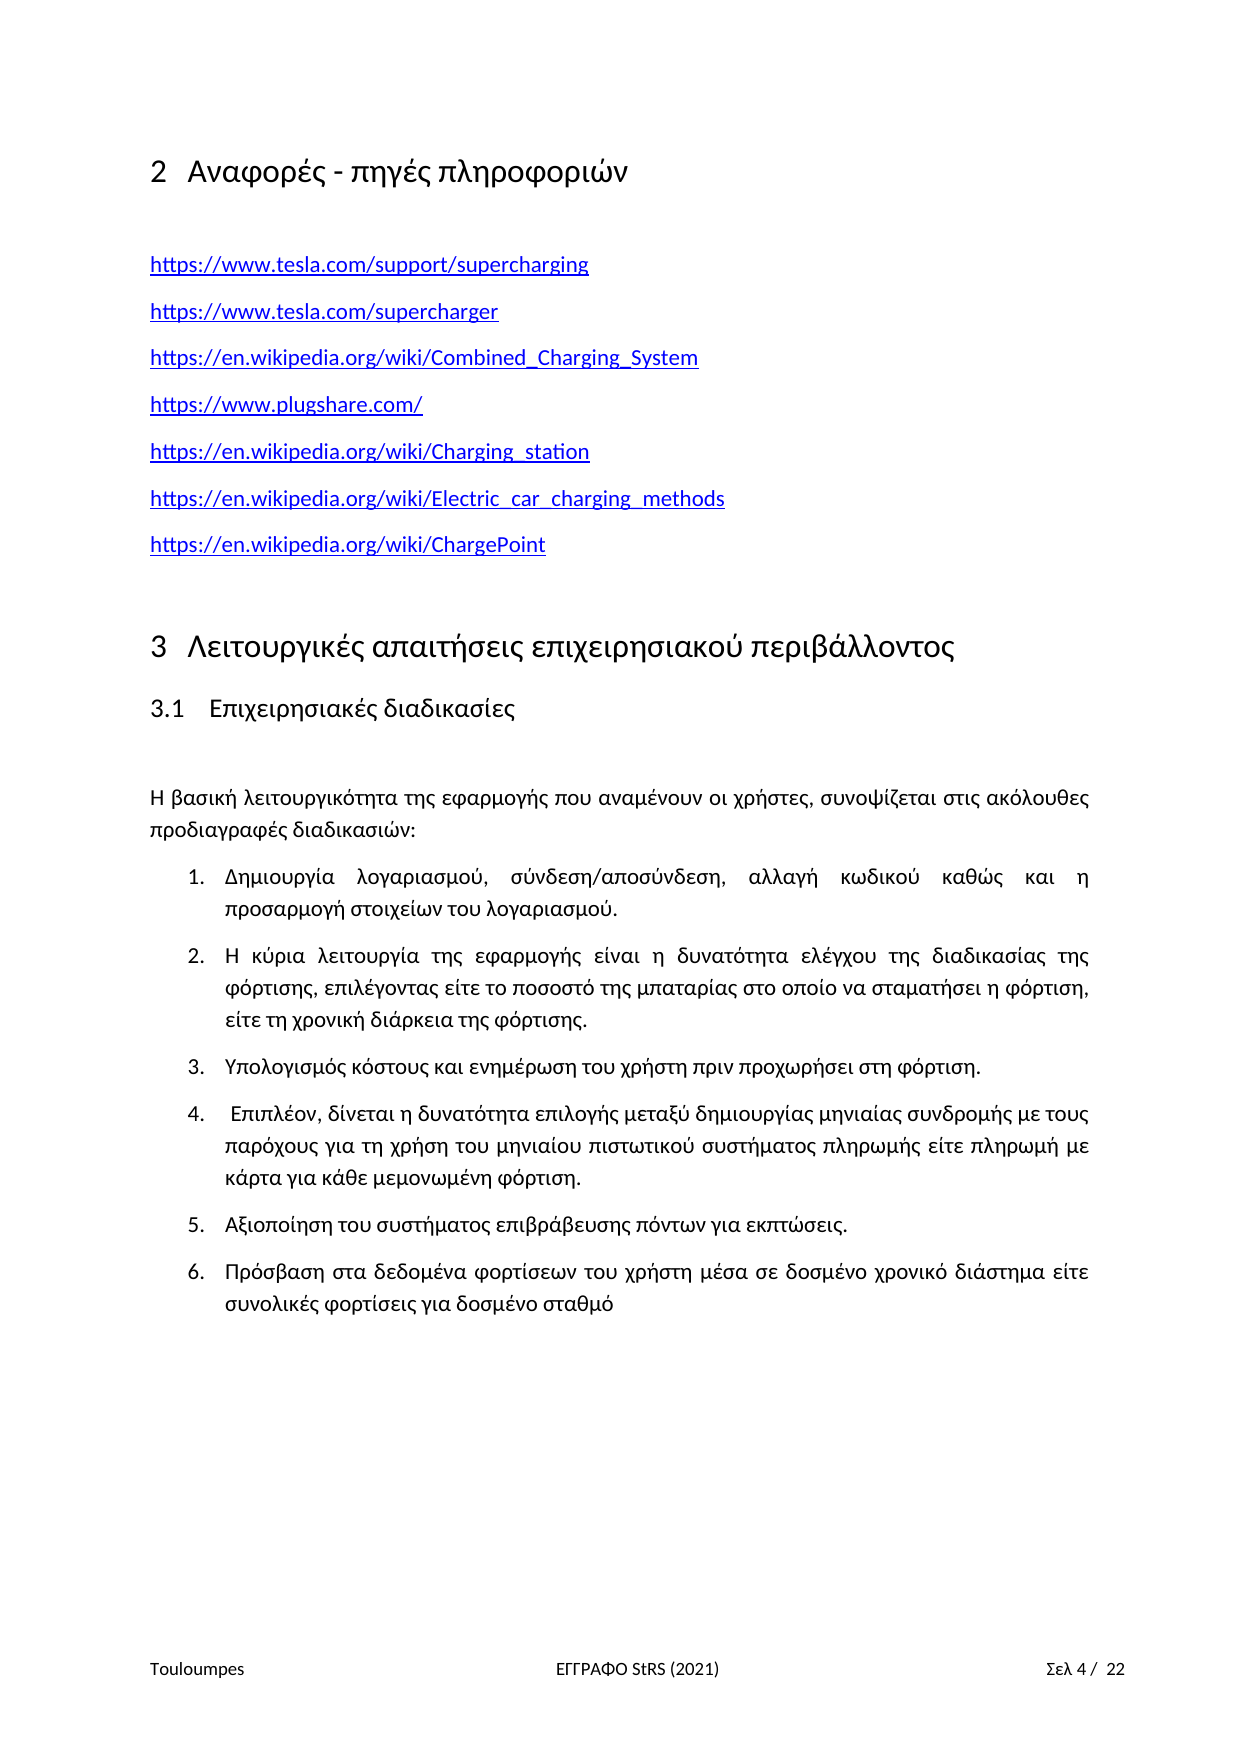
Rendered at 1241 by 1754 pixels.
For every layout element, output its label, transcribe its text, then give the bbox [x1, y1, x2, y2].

list Υπολογισμός κόστους και ενημέρωση του χρήστη πριν προχωρήσει στη φόρτιση. [187, 1052, 1090, 1080]
list Δημιουργία λογαριασμού, σύνδεση/αποσύνδεση, αλλαγή κωδικού καθώς και η προσαρμογή στοιχείων του λογαριασμού. [187, 862, 1090, 922]
text https://www.plugshare.com/ [150, 390, 1090, 418]
list Πρόσβαση στα δεδομένα φορτίσεων του χρήστη μέσα σε δοσμένο χρονικό διάστημα είτε συνολικές φορτίσεις για δοσμένο σταθμό [187, 1257, 1090, 1317]
text Η βασική λειτουργικότητα της εφαρμογής που αναμένουν οι χρήστες, συνοψίζεται στις ακόλουθες προδιαγραφές διαδικασιών: [150, 783, 1090, 843]
text https://en.wikipedia.org/wiki/ChargePoint [150, 531, 1090, 559]
text https://en.wikipedia.org/wiki/Electric_car_charging_methods [150, 484, 1090, 512]
list Η κύρια λειτουργία της εφαρμογής είναι η δυνατότητα ελέγχου της διαδικασίας της φόρτισης, επιλέγοντας είτε το ποσοστό της μπαταρίας στο οποίο να σταματήσει η φόρτιση, είτε τη χρονική διάρκεια της φόρτισης. [187, 941, 1090, 1034]
text https://en.wikipedia.org/wiki/Combined_Charging_System [150, 343, 1090, 372]
subtitle Αναφορές - πηγές πληροφοριών [150, 150, 1090, 191]
list Επιπλέον, δίνεται η δυνατότητα επιλογής μεταξύ δημιουργίας μηνιαίας συνδρομής με τους παρόχους για τη χρήση του μηνιαίου πιστωτικού συστήματος πληρωμής είτε πληρωμή με κάρτα για κάθε μεμονωμένη φόρτιση. [187, 1099, 1090, 1192]
list Αξιοποίηση του συστήματος επιβράβευσης πόντων για εκπτώσεις. [187, 1210, 1090, 1238]
subtitle 3.1 Επιχειρησιακές διαδικασίες [150, 691, 1090, 724]
text https://www.tesla.com/supercharger [150, 297, 1090, 325]
text https://www.tesla.com/support/supercharging [150, 250, 1090, 278]
text https://en.wikipedia.org/wiki/Charging_station [150, 437, 1090, 465]
subtitle Λειτουργικές απαιτήσεις επιχειρησιακού περιβάλλοντος [150, 625, 1090, 666]
